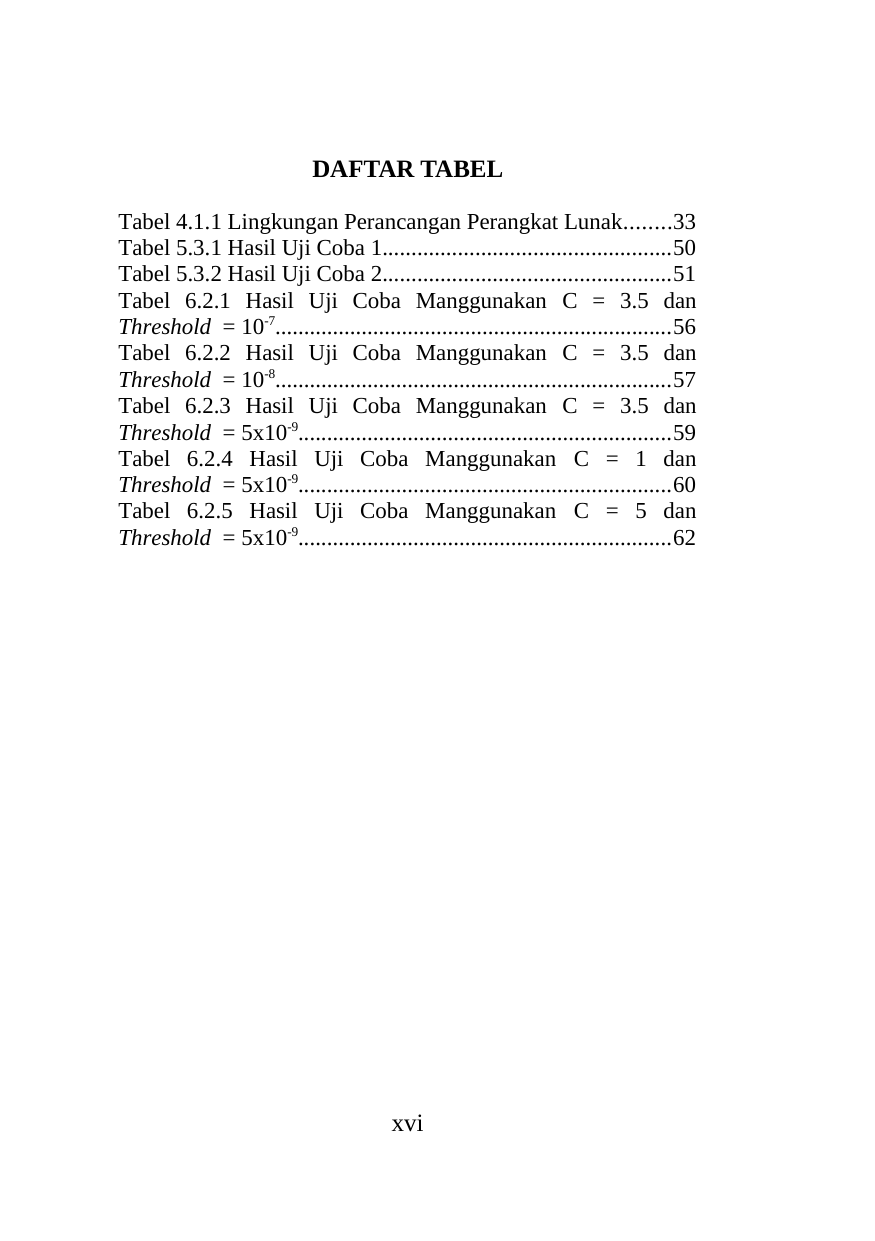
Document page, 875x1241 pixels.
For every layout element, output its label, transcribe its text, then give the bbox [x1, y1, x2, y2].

text Tabel 4.1.1 Lingkungan Perancangan Perangkat Lunak 33 [118, 208, 697, 234]
text Tabel 6.2.5 Hasil Uji Coba Manggunakan C = 5 dan Threshold = 5x10-9 62 [118, 498, 697, 550]
text Tabel 6.2.2 Hasil Uji Coba Manggunakan C = 3.5 dan Threshold = 10-8 57 [118, 339, 697, 392]
text Tabel 5.3.2 Hasil Uji Coba 2 51 [118, 260, 697, 287]
text Tabel 6.2.3 Hasil Uji Coba Manggunakan C = 3.5 dan Threshold = 5x10-9 59 [118, 392, 697, 445]
text Tabel 6.2.1 Hasil Uji Coba Manggunakan C = 3.5 dan Threshold = 10-7 56 [118, 287, 697, 339]
subtitle DAFTAR TABEL [118, 154, 697, 183]
text Tabel 6.2.4 Hasil Uji Coba Manggunakan C = 1 dan Threshold = 5x10-9 60 [118, 445, 697, 498]
text Tabel 5.3.1 Hasil Uji Coba 1 50 [118, 234, 697, 260]
